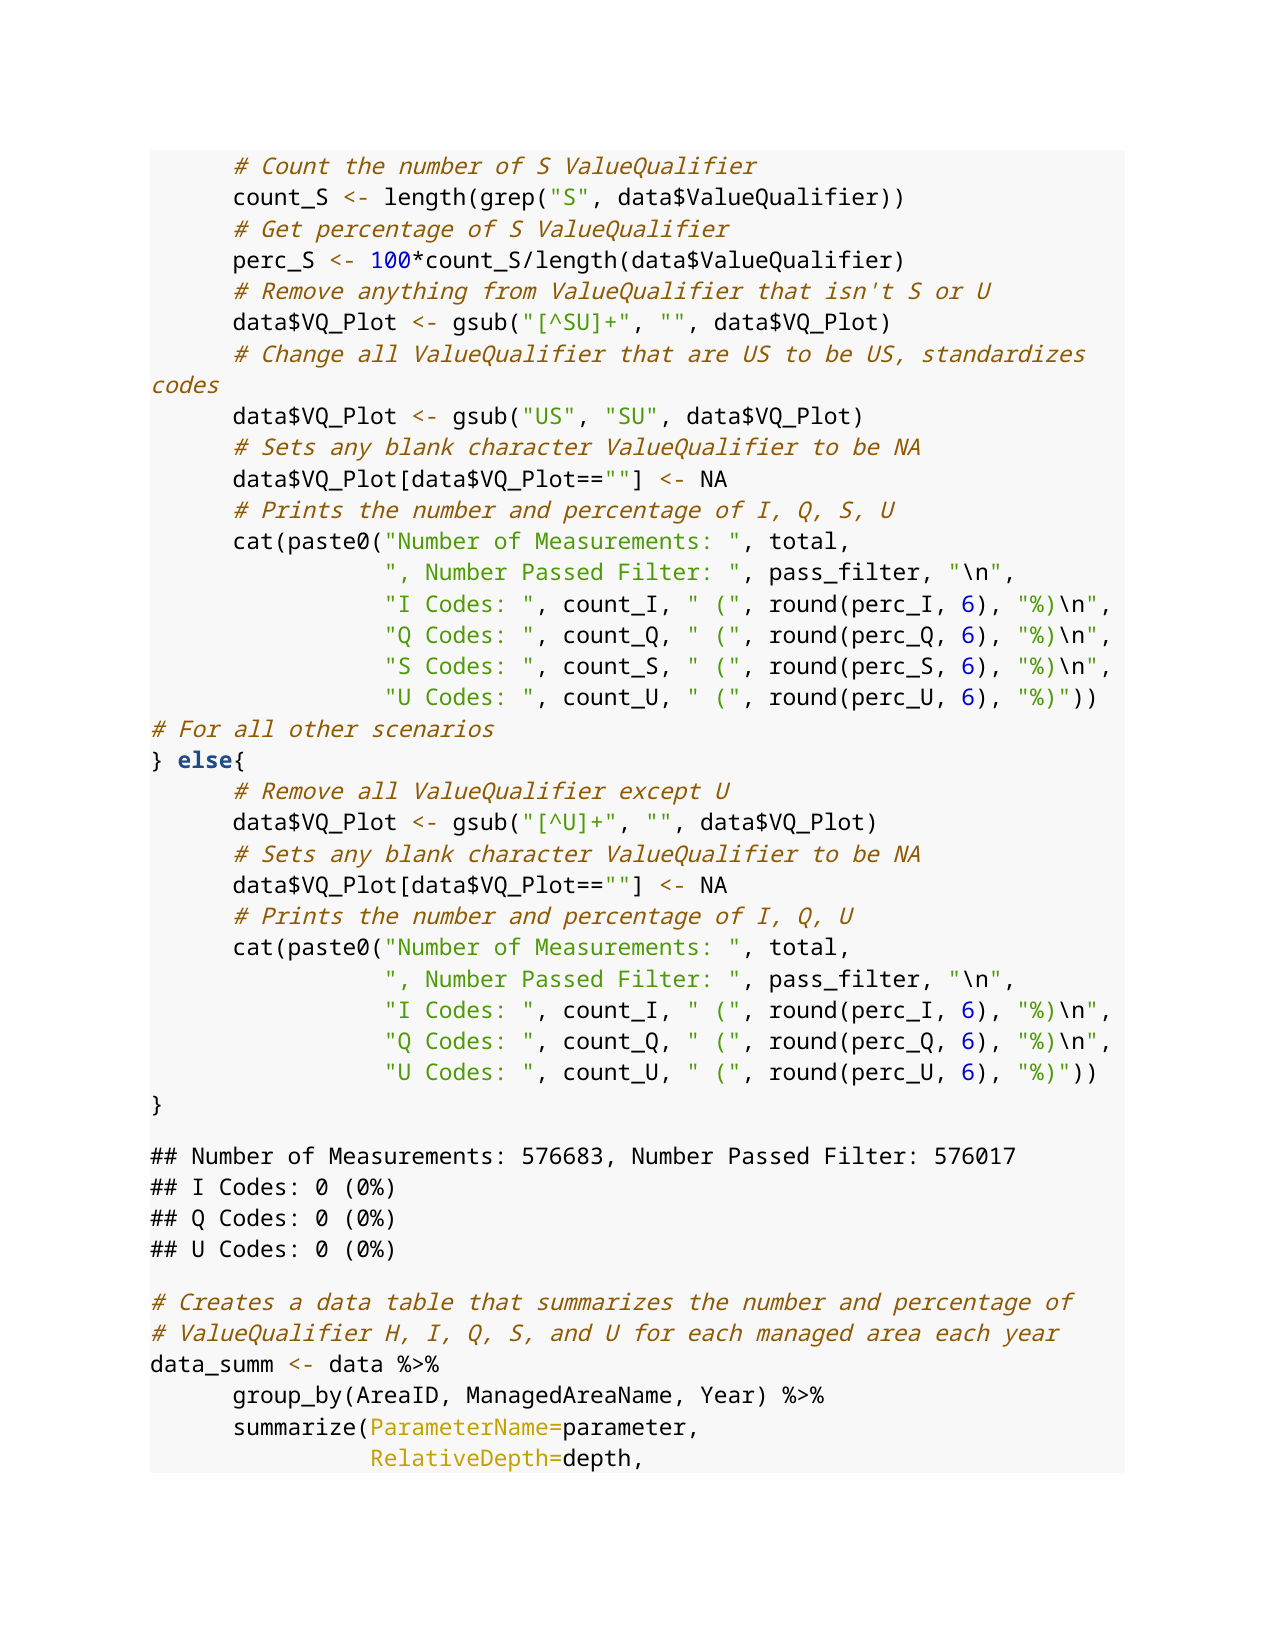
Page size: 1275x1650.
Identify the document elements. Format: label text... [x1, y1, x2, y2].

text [150, 150, 1125, 1119]
text ## Number of Measurements: 576683, Number Passed Filter: 576017 ## I Codes: 0 (0%) ## Q Codes: 0 (0%) ## U Codes: 0 (0%) [150, 1139, 1125, 1264]
